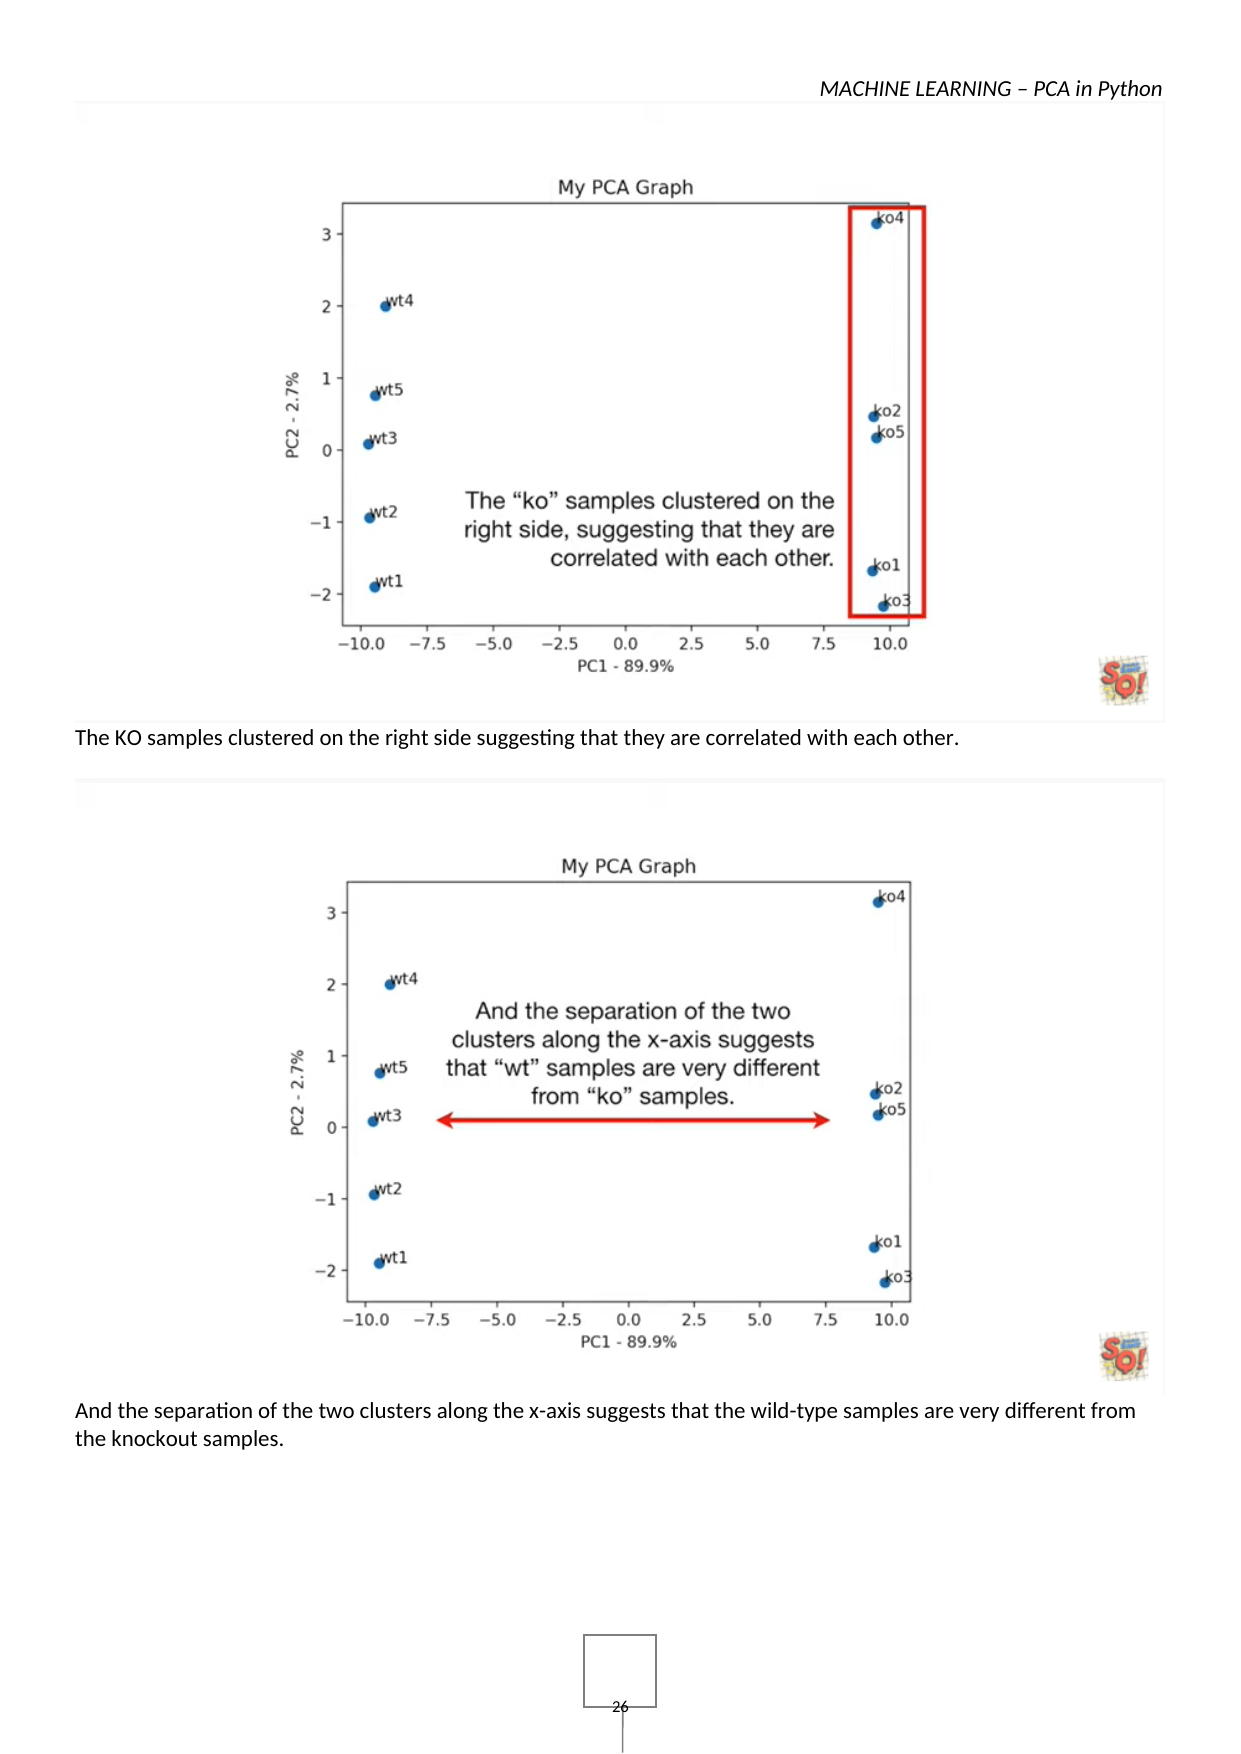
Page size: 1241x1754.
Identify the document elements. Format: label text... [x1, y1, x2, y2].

picture [75, 778, 1166, 1396]
picture [75, 101, 1166, 723]
text And the separation of the two clusters along the x-axis suggests that the wild-type samples are very different from the knockout samples. [75, 1396, 1165, 1452]
text The KO samples clustered on the right side suggesting that they are correlated with each other. [75, 723, 1165, 751]
